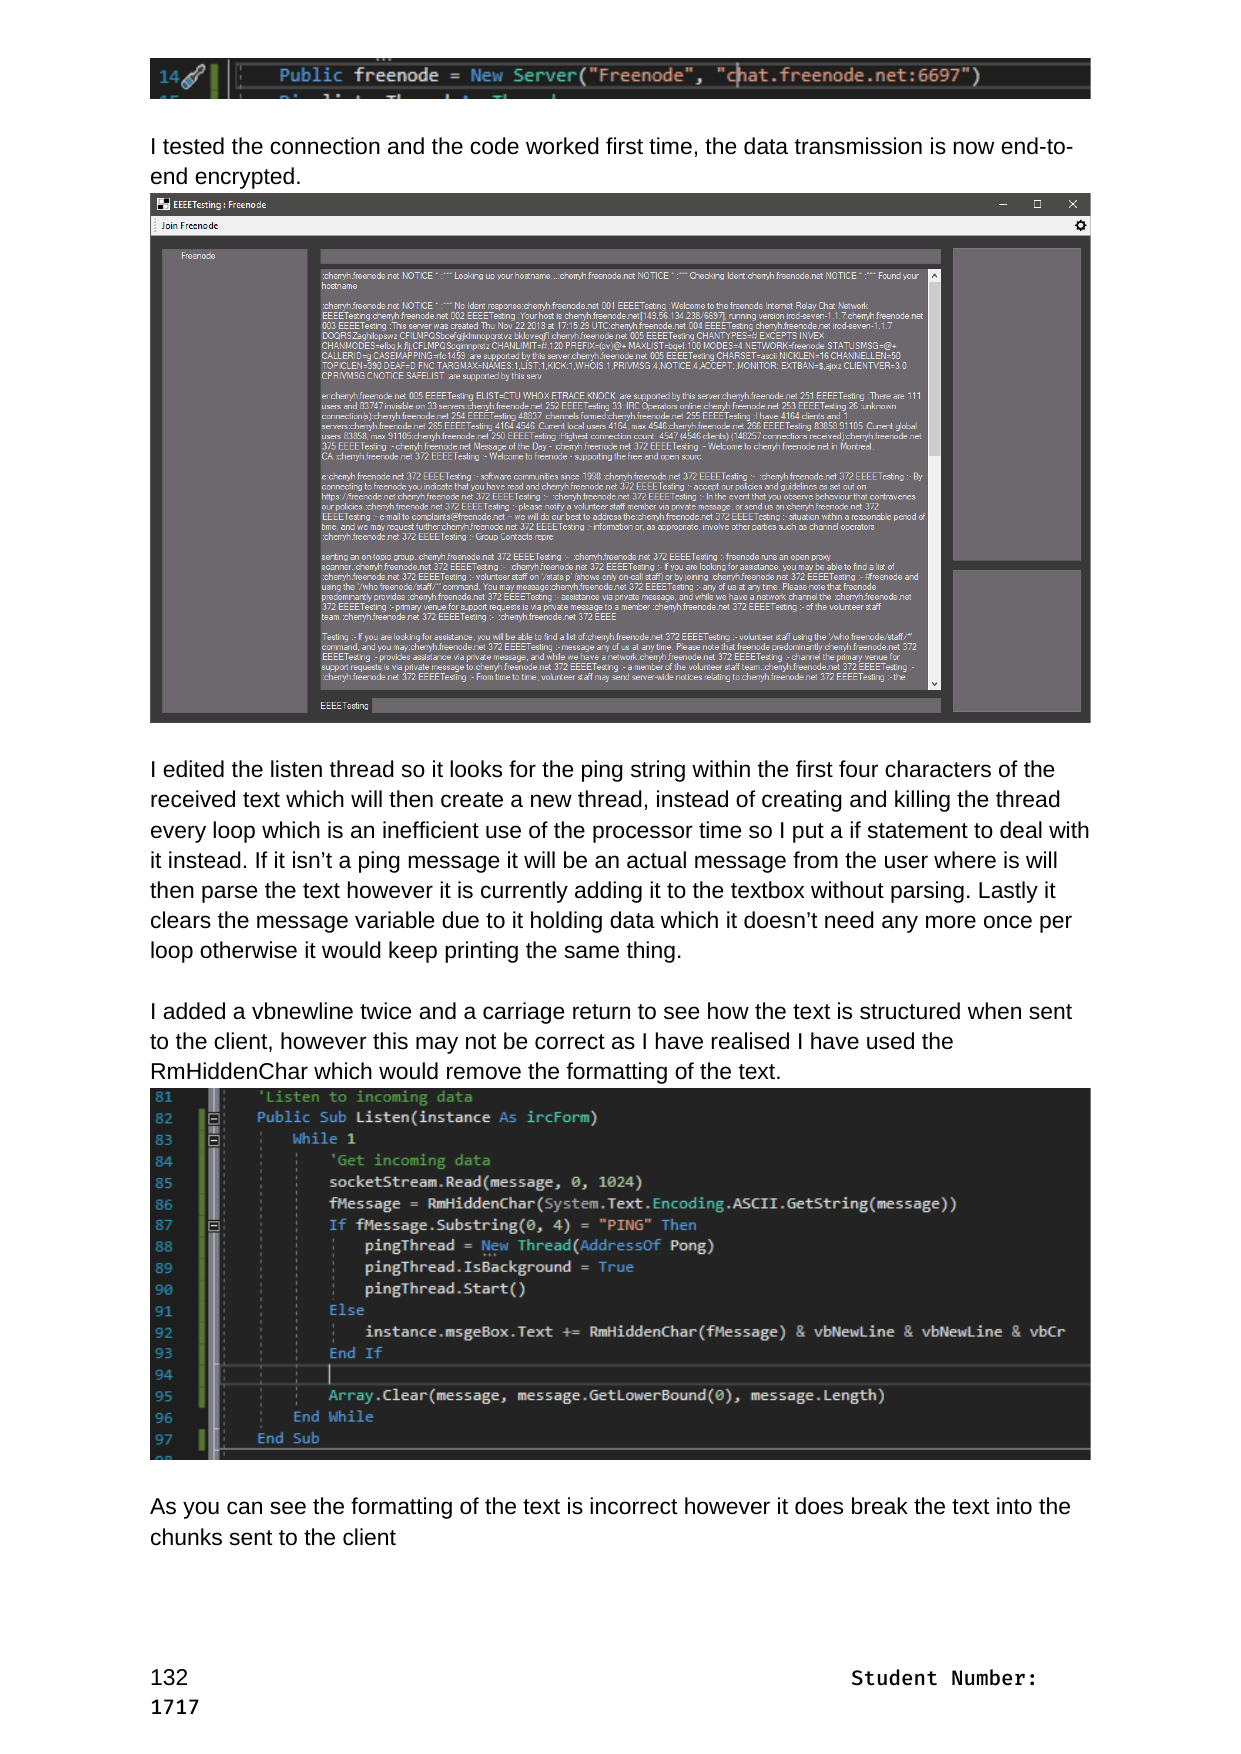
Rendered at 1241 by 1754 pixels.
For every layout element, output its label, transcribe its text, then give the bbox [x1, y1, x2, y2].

text As you can see the formatting of the text is incorrect however it does break the text into the chunks sent to the client [150, 1493, 1090, 1550]
text I edited the listen thread so it looks for the ping string within the first four characters of the received text which will then create a new thread, instead of creating and killing the thread every loop which is an inefficient use of the processor time so I put a if statement to deal with it instead. If it isn’t a ping message it will be an actual message from the user where is will then parse the text however it is currently adding it to the textbox without parsing. Lastly it clears the message variable due to it holding data which it doesn’t need any more once per loop otherwise it would keep printing the same thing. [150, 756, 1090, 964]
text I tested the connection and the code worked first time, the data transmission is now end-to-end encrypted. [150, 133, 1090, 189]
picture [150, 58, 1091, 99]
picture [150, 1088, 1091, 1460]
text I added a vbnewline twice and a carriage return to see how the text is structured when sent to the client, however this may not be correct as I have realised I have used the RmHiddenChar which would remove the formatting of the text. [150, 998, 1090, 1085]
picture [150, 193, 1091, 723]
